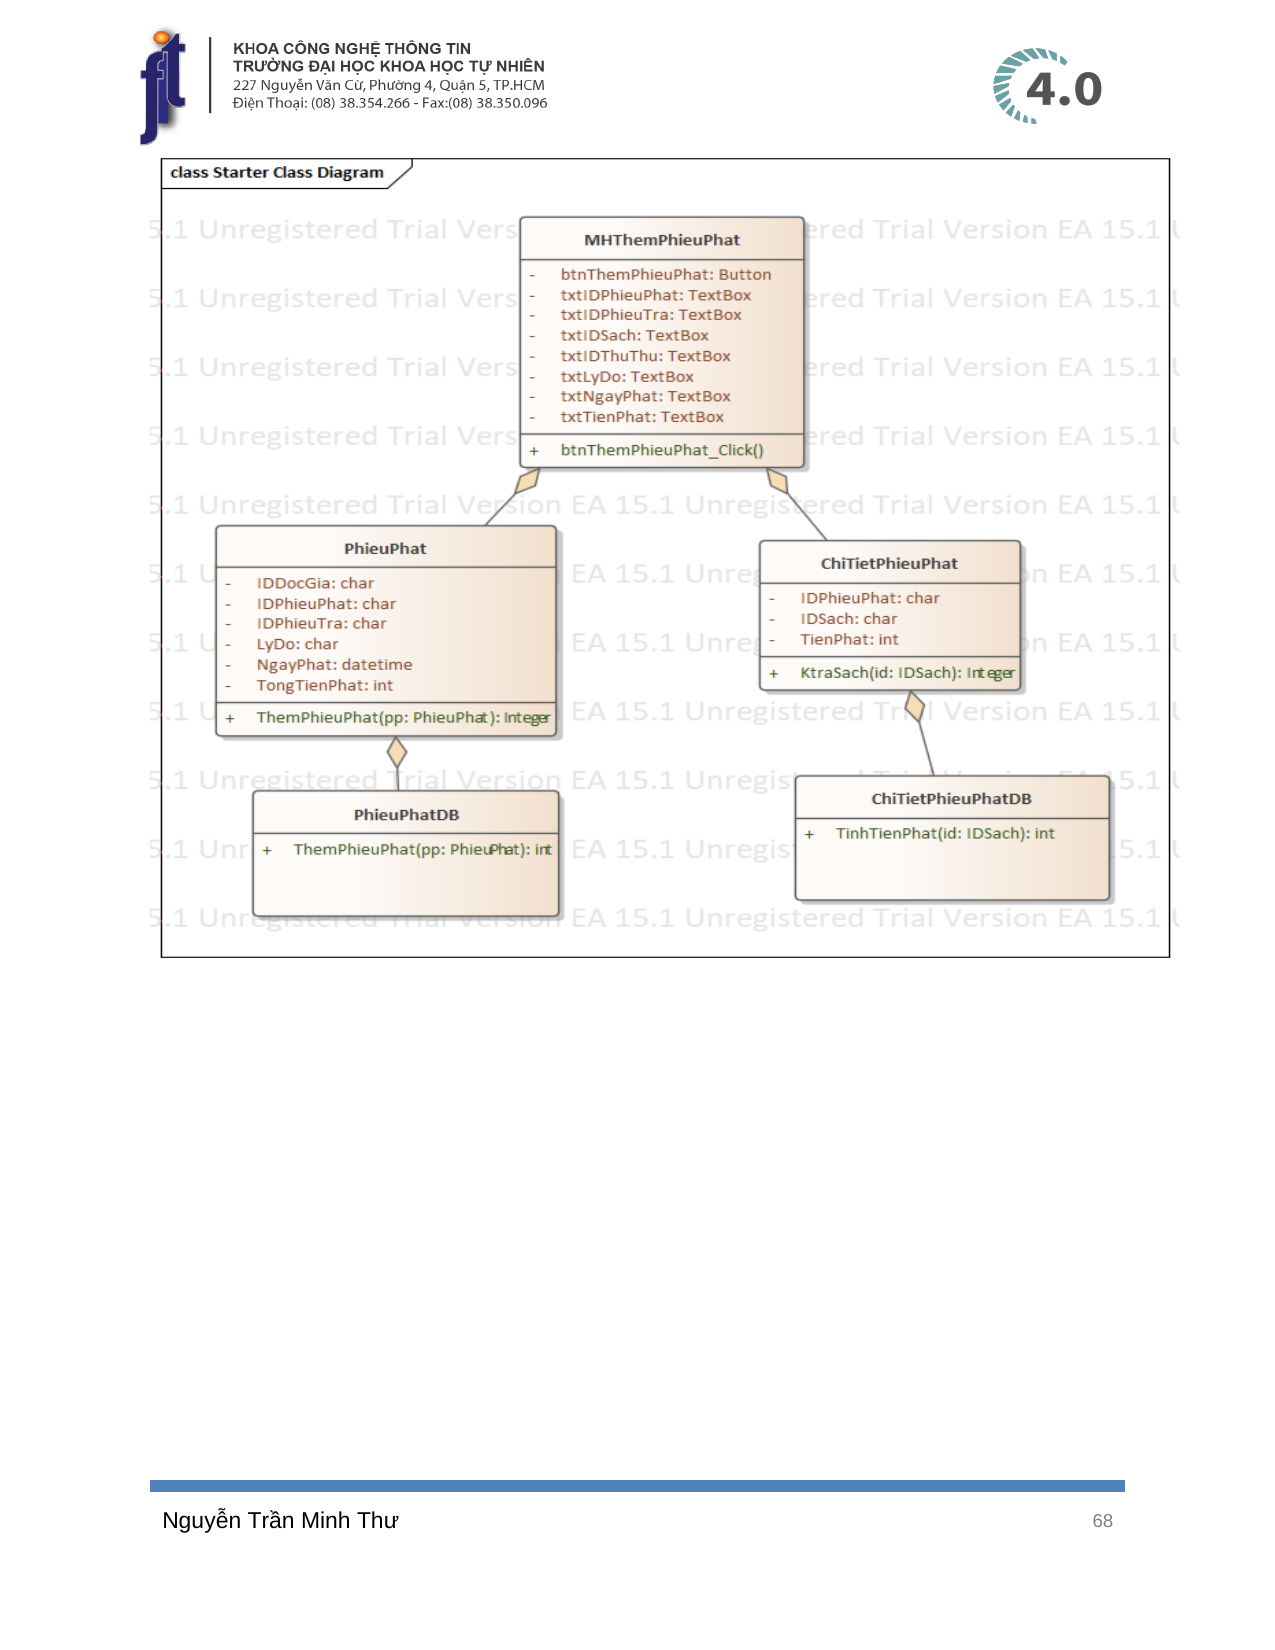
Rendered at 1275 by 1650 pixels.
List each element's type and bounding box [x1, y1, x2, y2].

picture [985, 41, 1108, 127]
picture [117, 21, 1180, 966]
